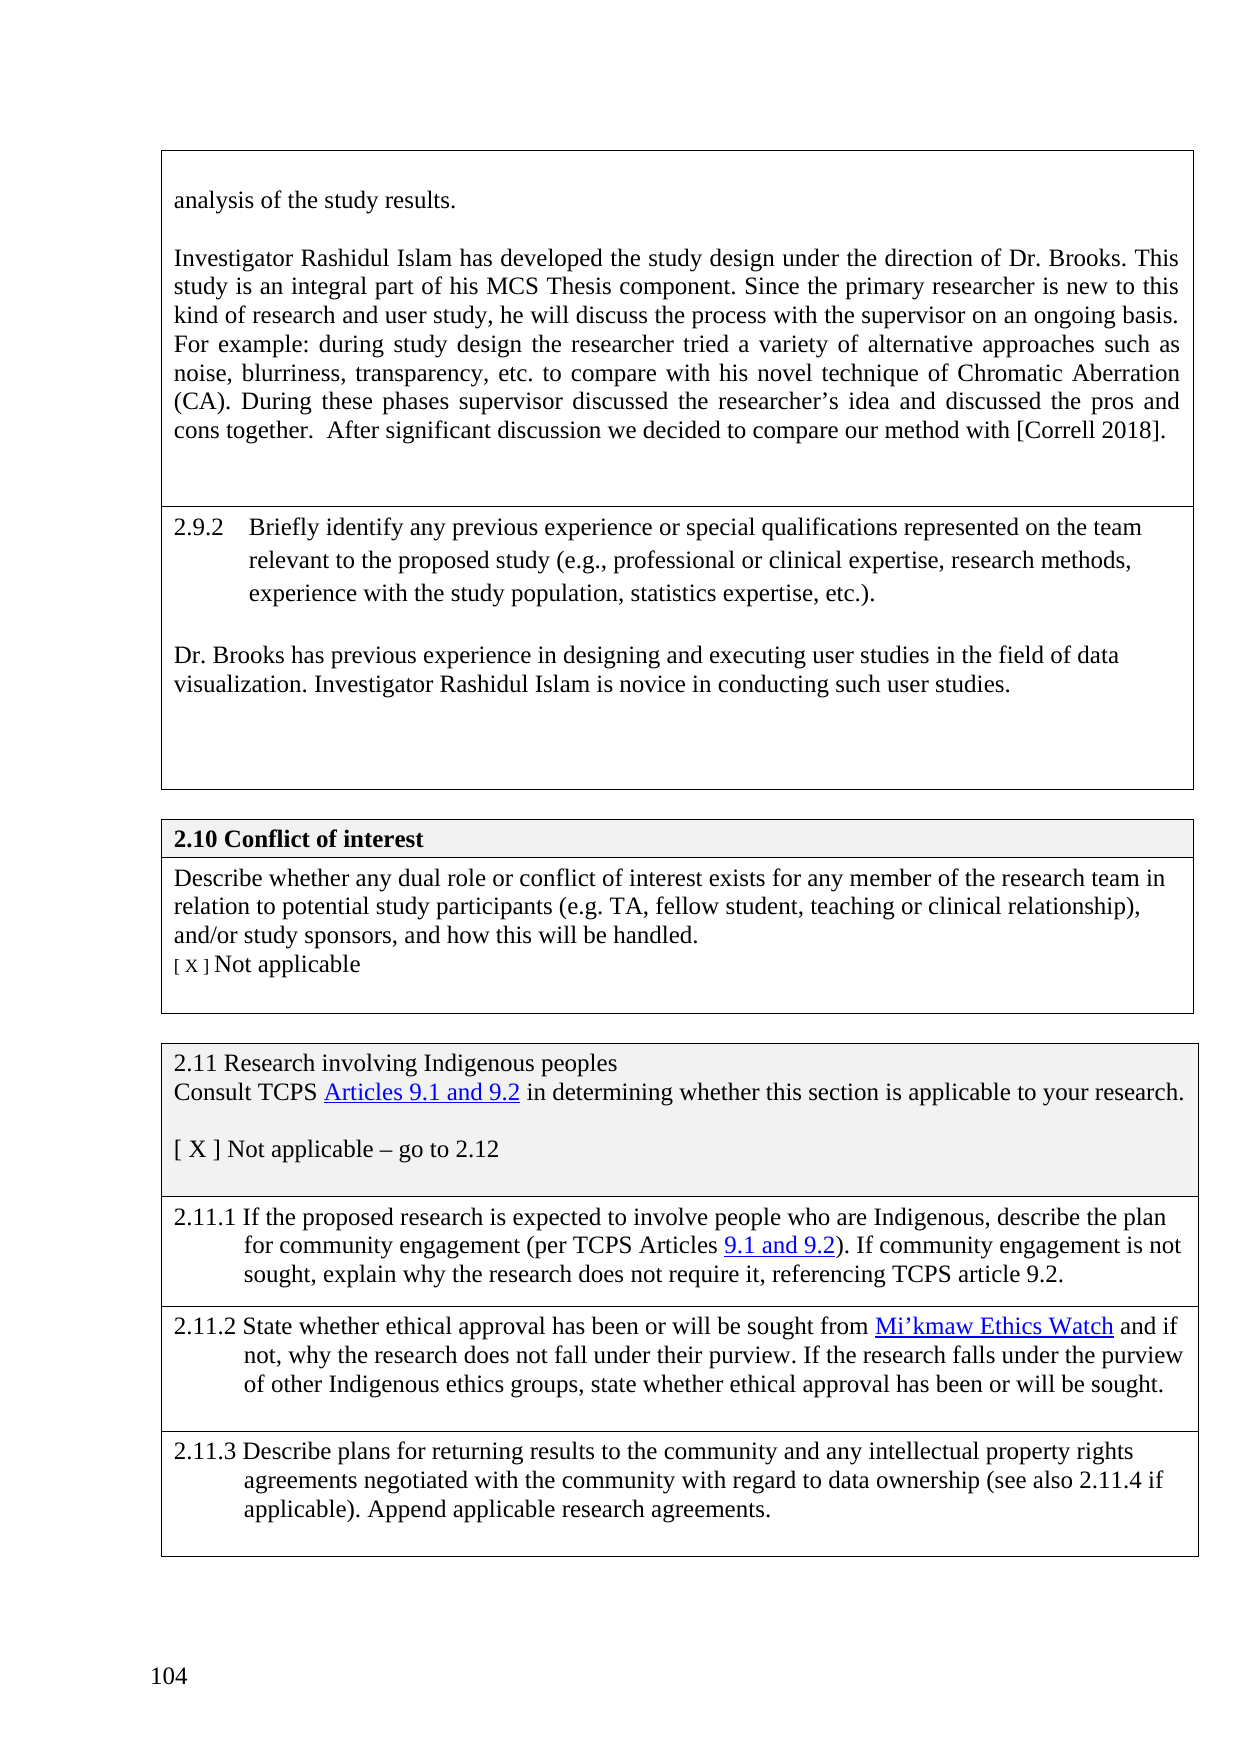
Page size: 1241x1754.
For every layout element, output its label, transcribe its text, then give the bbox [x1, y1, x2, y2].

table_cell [162, 151, 1193, 506]
table_cell 2.11.2 State whether ethical approval has been or will be sought from Mi’kmaw Ethics Watch and if not, why the research does not fall under their purview. If the research falls under the purview of other Indigenous ethics groups, state whether ethical approval has been or will be sought. [162, 1307, 1198, 1431]
table_cell 2.11.1 If the proposed research is expected to involve people who are Indigenous, describe the plan for community engagement (per TCPS Articles 9.1 and 9.2). If community engagement is not sought, explain why the research does not require it, referencing TCPS article 9.2. [162, 1197, 1198, 1306]
table_cell 2.11.3 Describe plans for returning results to the community and any intellectual property rights agreements negotiated with the community with regard to data ownership (see also 2.11.4 if applicable). Append applicable research agreements. [162, 1432, 1198, 1556]
table_header 2.10 Conflict of interest [162, 820, 1193, 857]
table_cell Briefly identify any previous experience or special qualifications represented on the team relevant to the proposed study (e.g., professional or clinical expertise, research methods, experience with the study population, statistics expertise, etc.). Dr. Brooks has previous experience in designing and executing user studies in the field of data visualization. Investigator Rashidul Islam is novice in conducting such user studies. [162, 507, 1193, 789]
table_cell Describe whether any dual role or conflict of interest exists for any member of the research team in relation to potential study participants (e.g. TA, fellow student, teaching or clinical relationship), and/or study sponsors, and how this will be handled. [ X ] Not applicable [162, 858, 1193, 1013]
table_header 2.11 Research involving Indigenous peoples Consult TCPS Articles 9.1 and 9.2 in determining whether this section is applicable to your research. [ X ] Not applicable – go to 2.12 [162, 1044, 1198, 1196]
